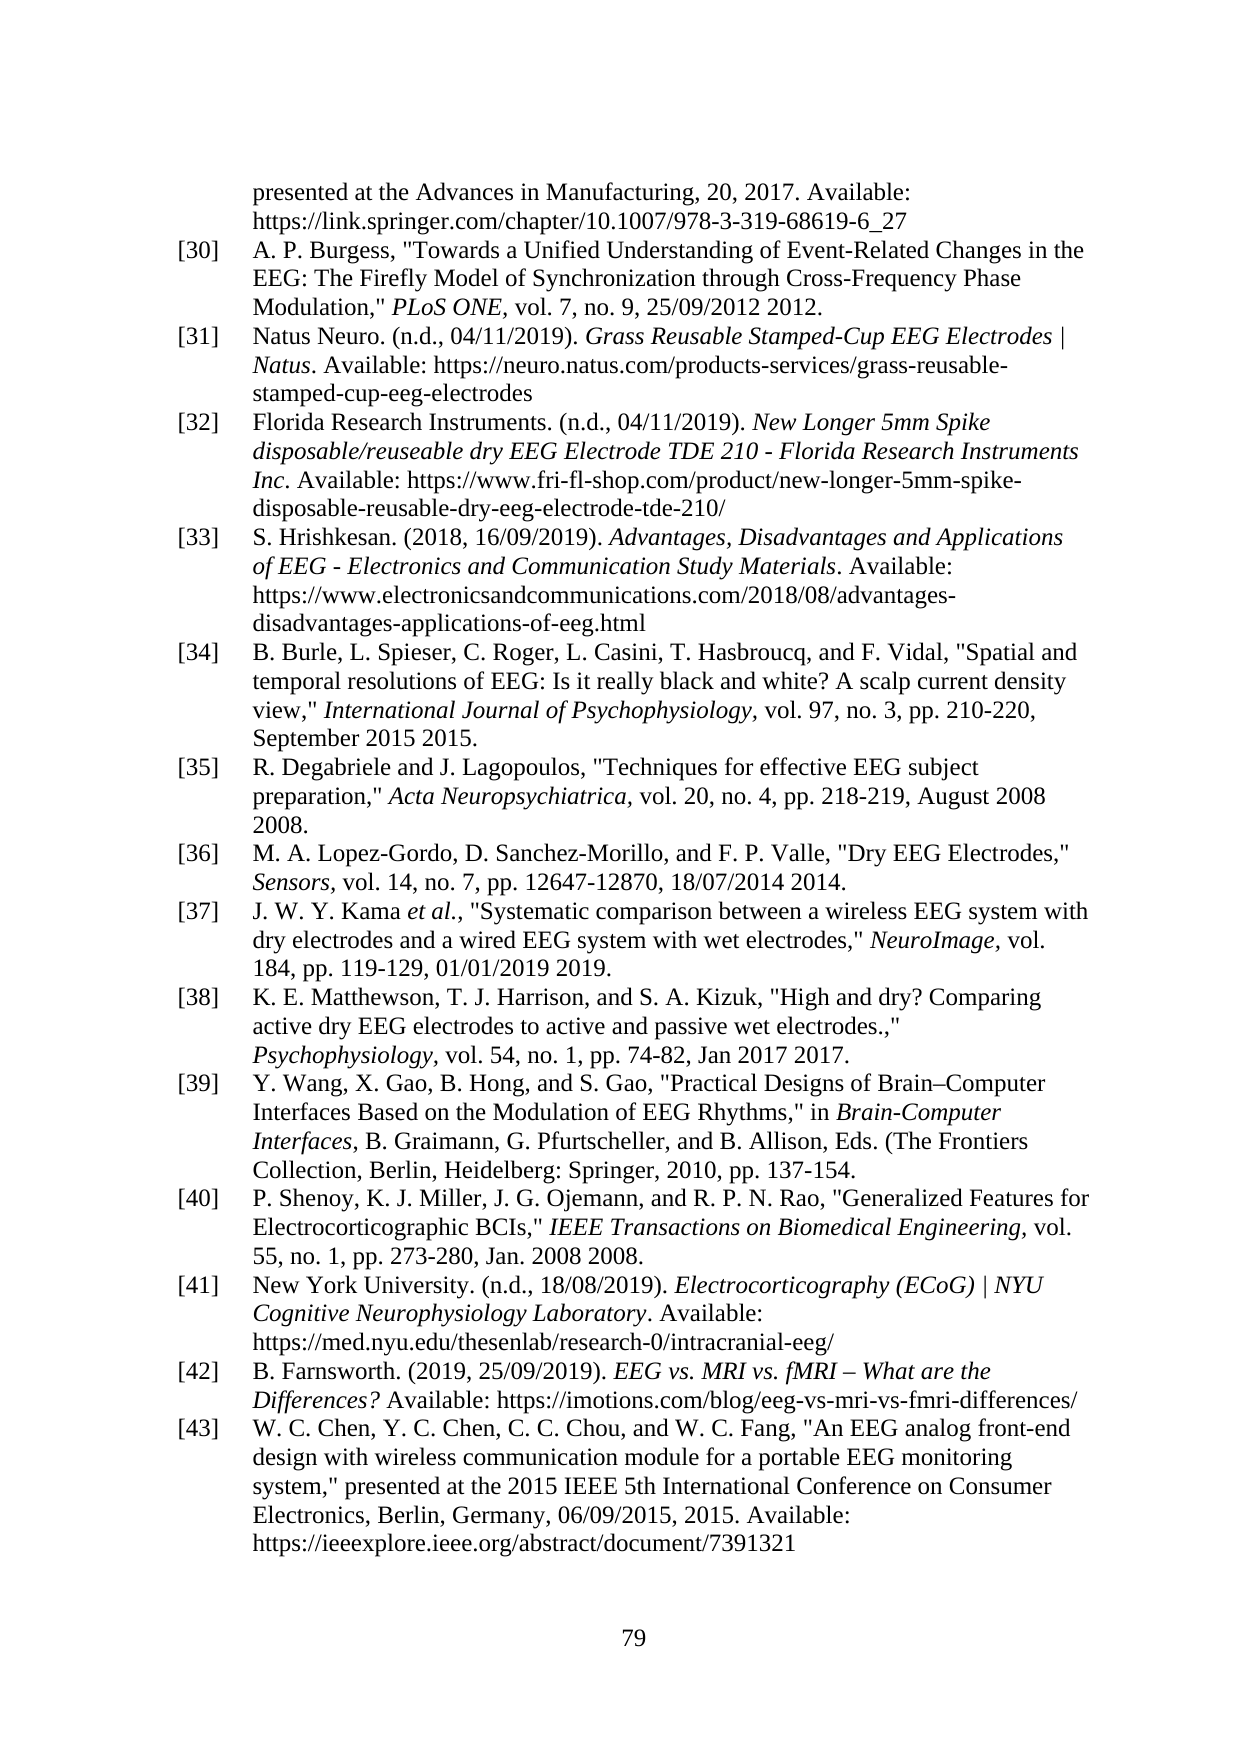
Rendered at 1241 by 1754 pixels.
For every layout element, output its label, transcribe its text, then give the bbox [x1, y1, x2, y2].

text [30] A. P. Burgess, "Towards a Unified Understanding of Event-Related Changes in the EEG: The Firefly Model of Synchronization through Cross-Frequency Phase Modulation," PLoS ONE, vol. 7, no. 9, 25/09/2012 2012. [177, 235, 1090, 321]
text [40] P. Shenoy, K. J. Miller, J. G. Ojemann, and R. P. N. Rao, "Generalized Features for Electrocorticographic BCIs," IEEE Transactions on Biomedical Engineering, vol. 55, no. 1, pp. 273-280, Jan. 2008 2008. [177, 1183, 1090, 1270]
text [177, 177, 1090, 235]
text [36] M. A. Lopez-Gordo, D. Sanchez-Morillo, and F. P. Valle, "Dry EEG Electrodes," Sensors, vol. 14, no. 7, pp. 12647-12870, 18/07/2014 2014. [177, 838, 1090, 896]
text [38] K. E. Matthewson, T. J. Harrison, and S. A. Kizuk, "High and dry? Comparing active dry EEG electrodes to active and passive wet electrodes.," Psychophysiology, vol. 54, no. 1, pp. 74-82, Jan 2017 2017. [177, 982, 1090, 1068]
text [39] Y. Wang, X. Gao, B. Hong, and S. Gao, "Practical Designs of Brain–Computer Interfaces Based on the Modulation of EEG Rhythms," in Brain-Computer Interfaces, B. Graimann, G. Pfurtscheller, and B. Allison, Eds. (The Frontiers Collection, Berlin, Heidelberg: Springer, 2010, pp. 137-154. [177, 1068, 1090, 1183]
text [37] J. W. Y. Kama et al., "Systematic comparison between a wireless EEG system with dry electrodes and a wired EEG system with wet electrodes," NeuroImage, vol. 184, pp. 119-129, 01/01/2019 2019. [177, 896, 1090, 982]
text [31] Natus Neuro. (n.d., 04/11/2019). Grass Reusable Stamped-Cup EEG Electrodes | Natus. Available: https://neuro.natus.com/products-services/grass-reusable-stamped-cup-eeg-electrodes [177, 321, 1090, 407]
text [43] W. C. Chen, Y. C. Chen, C. C. Chou, and W. C. Fang, "An EEG analog front-end design with wireless communication module for a portable EEG monitoring system," presented at the 2015 IEEE 5th International Conference on Consumer Electronics, Berlin, Germany, 06/09/2015, 2015. Available: https://ieeexplore.ieee.org/abstract/document/7391321 [177, 1413, 1090, 1557]
text [32] Florida Research Instruments. (n.d., 04/11/2019). New Longer 5mm Spike disposable/reuseable dry EEG Electrode TDE 210 - Florida Research Instruments Inc. Available: https://www.fri-fl-shop.com/product/new-longer-5mm-spike-disposable-reusable-dry-eeg-electrode-tde-210/ [177, 407, 1090, 522]
text [42] B. Farnsworth. (2019, 25/09/2019). EEG vs. MRI vs. fMRI – What are the Differences? Available: https://imotions.com/blog/eeg-vs-mri-vs-fmri-differences/ [177, 1356, 1090, 1413]
text [33] S. Hrishkesan. (2018, 16/09/2019). Advantages, Disadvantages and Applications of EEG - Electronics and Communication Study Materials. Available: https://www.electronicsandcommunications.com/2018/08/advantages-disadvantages-applications-of-eeg.html [177, 522, 1090, 637]
text [34] B. Burle, L. Spieser, C. Roger, L. Casini, T. Hasbroucq, and F. Vidal, "Spatial and temporal resolutions of EEG: Is it really black and white? A scalp current density view," International Journal of Psychophysiology, vol. 97, no. 3, pp. 210-220, September 2015 2015. [177, 637, 1090, 752]
text [41] New York University. (n.d., 18/08/2019). Electrocorticography (ECoG) | NYU Cognitive Neurophysiology Laboratory. Available: https://med.nyu.edu/thesenlab/research-0/intracranial-eeg/ [177, 1270, 1090, 1356]
text [35] R. Degabriele and J. Lagopoulos, "Techniques for effective EEG subject preparation," Acta Neuropsychiatrica, vol. 20, no. 4, pp. 218-219, August 2008 2008. [177, 752, 1090, 838]
